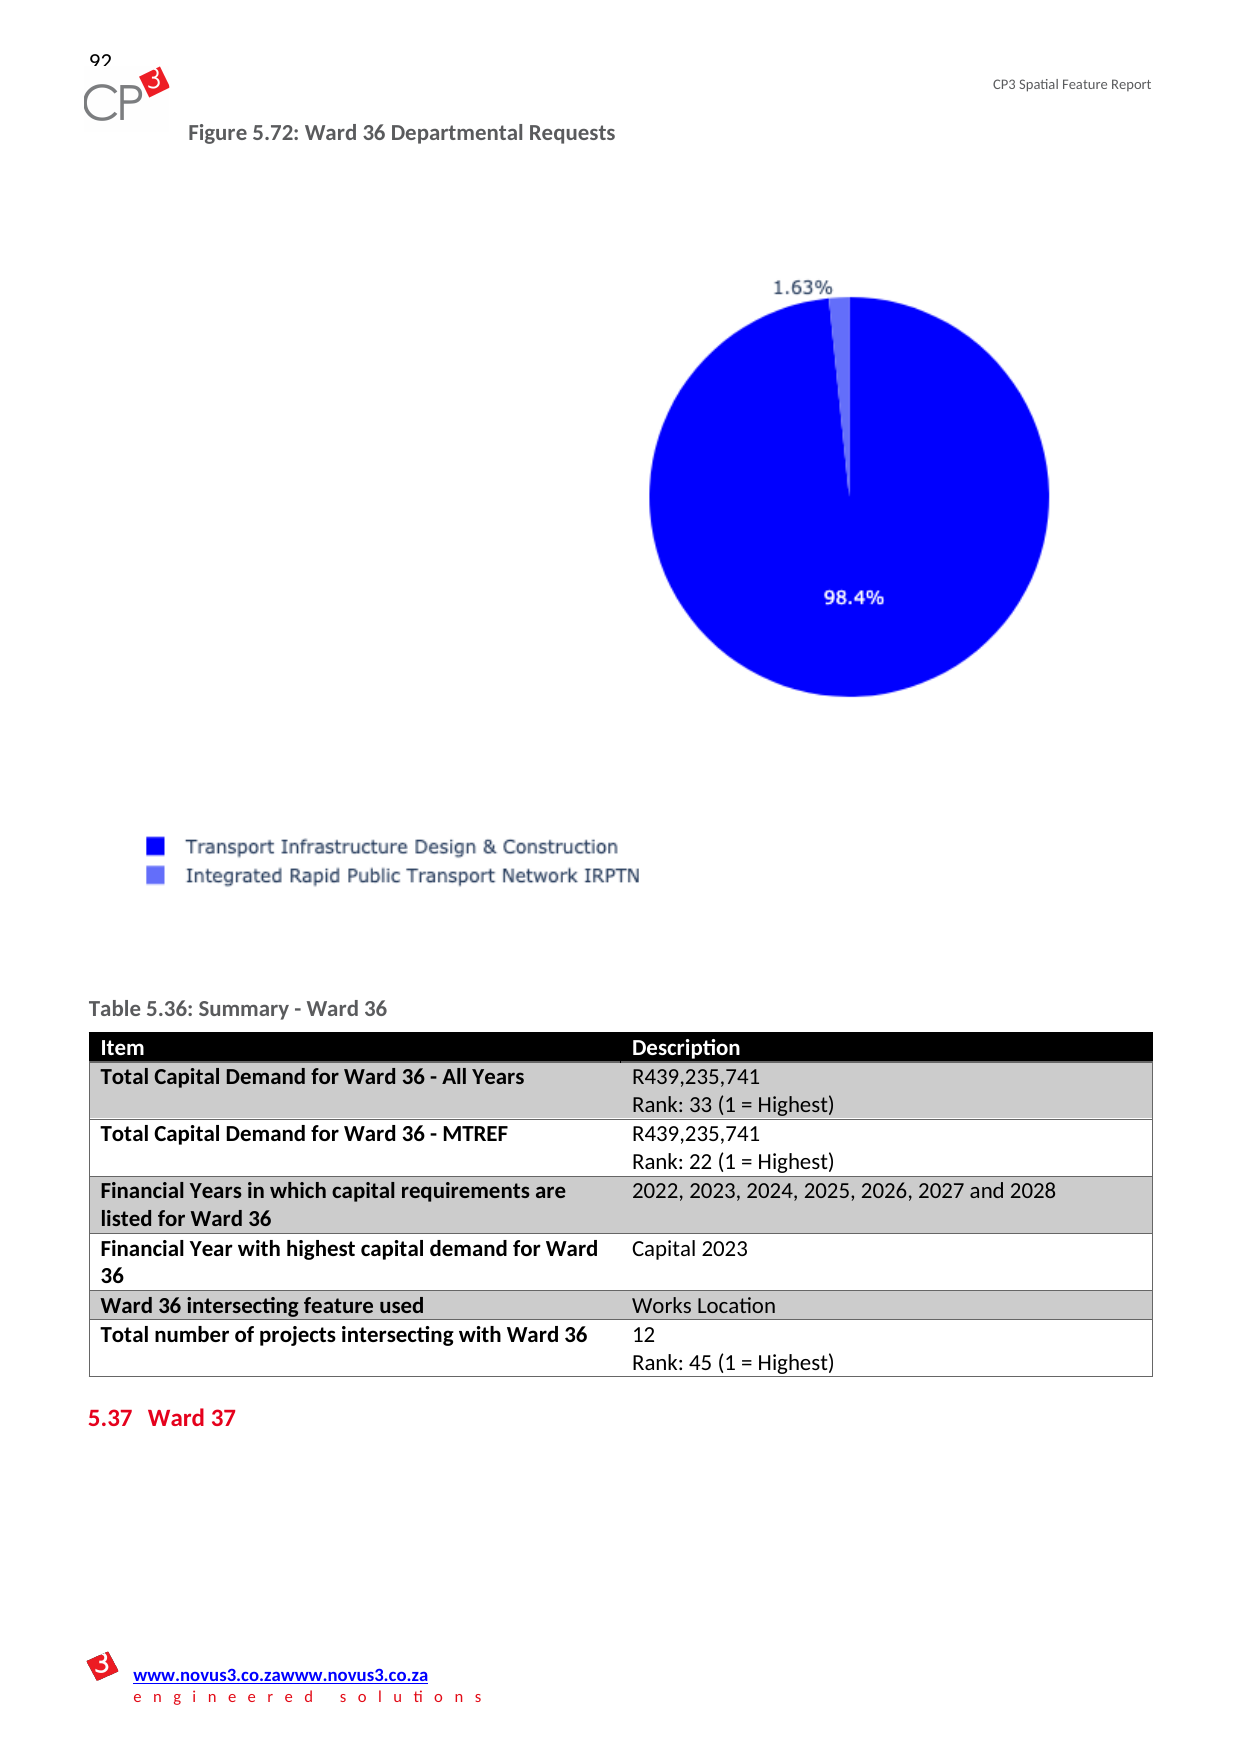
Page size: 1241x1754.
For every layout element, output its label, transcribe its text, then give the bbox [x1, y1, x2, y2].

table_cell Ward 36 intersecting feature used [90, 1291, 621, 1319]
table_cell 2022, 2023, 2024, 2025, 2026, 2027 and 2028 [621, 1177, 1152, 1233]
table_cell R439,235,741 Rank: 33 (1 = Highest) [621, 1063, 1152, 1118]
table_cell R439,235,741 Rank: 22 (1 = Highest) [621, 1120, 1152, 1176]
picture [107, 156, 1171, 916]
table_cell Capital 2023 [621, 1234, 1152, 1290]
table_cell Total number of projects intersecting with Ward 36 [90, 1320, 621, 1376]
table_cell Total Capital Demand for Ward 36 - MTREF [90, 1120, 621, 1176]
picture [83, 66, 170, 132]
table_header Item [90, 1033, 620, 1061]
table_cell Works Location [621, 1291, 1152, 1319]
subtitle Ward 37 [88, 1402, 1152, 1432]
table_cell Total Capital Demand for Ward 36 - All Years [90, 1063, 621, 1118]
text Table 5.36: Summary - Ward 36 [89, 994, 1152, 1022]
table_cell Financial Years in which capital requirements are listed for Ward 36 [90, 1177, 621, 1233]
table_header Description [621, 1033, 1152, 1061]
table_cell Financial Year with highest capital demand for Ward 36 [90, 1234, 621, 1290]
table_cell 12 Rank: 45 (1 = Highest) [621, 1320, 1152, 1376]
picture [86, 1651, 119, 1681]
text Figure 5.72: Ward 36 Departmental Requests [89, 118, 1152, 146]
